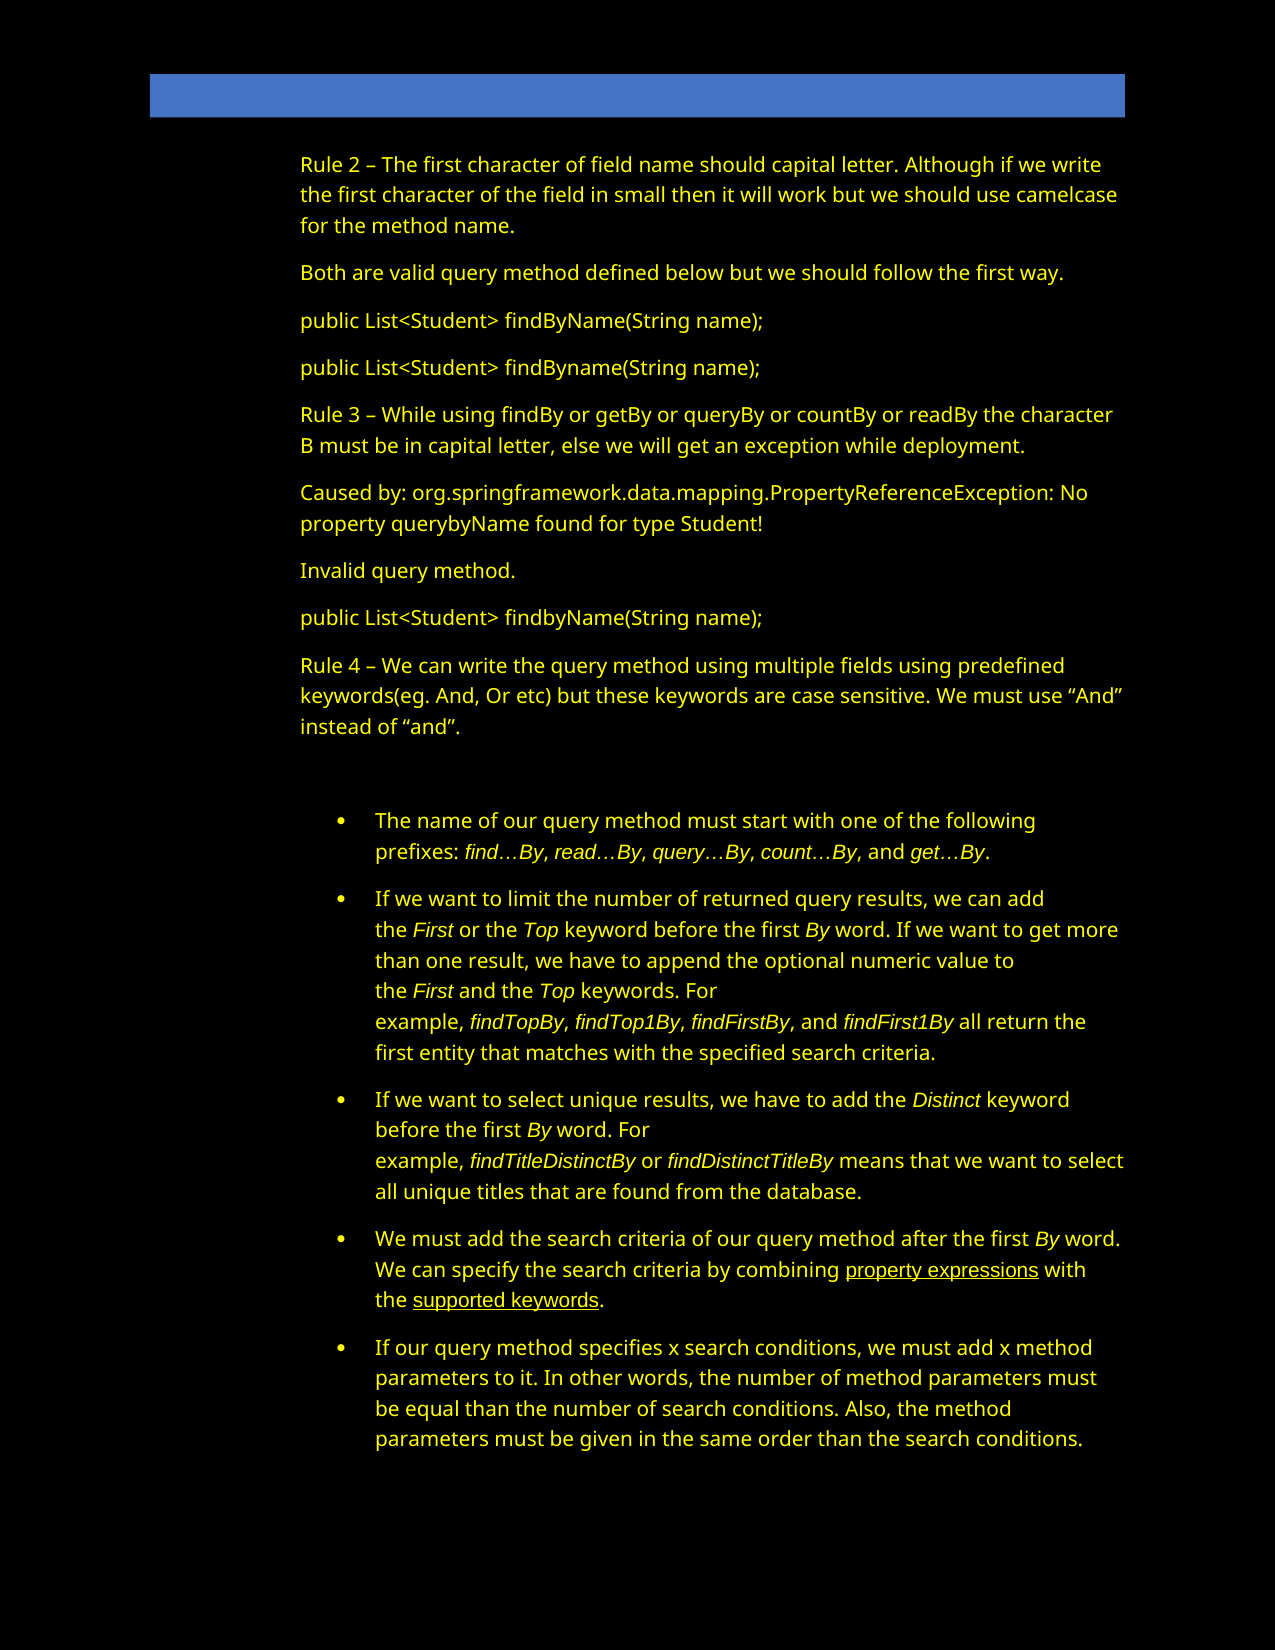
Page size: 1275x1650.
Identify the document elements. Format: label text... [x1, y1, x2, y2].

subtitle Rule 3 – While using findBy or getBy or queryBy or countBy or readBy the character B must be in capital letter, else we will get an exception while deployment. [300, 400, 1125, 459]
subtitle Rule 4 – We can write the query method using multiple fields using predefined keywords(eg. And, Or etc) but these keywords are case sensitive. We must use “And” instead of “and”. [300, 651, 1125, 741]
subtitle Both are valid query method defined below but we should follow the first way. [300, 258, 1125, 287]
subtitle If our query method specifies x search conditions, we must add x method parameters to it. In other words, the number of method parameters must be equal than the number of search conditions. Also, the method parameters must be given in the same order than the search conditions. [337, 1333, 1125, 1453]
subtitle If we want to limit the number of returned query results, we can add the First or the Top keyword before the first By word. If we want to get more than one result, we have to append the optional numeric value to the First and the Top keywords. For example, findTopBy, findTop1By, findFirstBy, and findFirst1By all return the first entity that matches with the specified search criteria. [337, 884, 1125, 1066]
subtitle Caused by: org.springframework.data.mapping.PropertyReferenceException: No property querybyName found for type Student! [300, 478, 1125, 537]
subtitle Invalid query method. [300, 556, 1125, 585]
subtitle public List<Student> findByName(String name); [300, 306, 1125, 334]
subtitle We must add the search criteria of our query method after the first By word. We can specify the search criteria by combining property expressions with the supported keywords. [337, 1224, 1125, 1314]
subtitle public List<Student> findbyName(String name); [300, 603, 1125, 632]
subtitle Rule 2 – The first character of field name should capital letter. Although if we write the first character of the field in small then it will work but we should use camelcase for the method name. [300, 150, 1125, 240]
subtitle public List<Student> findByname(String name); [300, 353, 1125, 382]
subtitle The name of our query method must start with one of the following prefixes: find…By, read…By, query…By, count…By, and get…By. [337, 807, 1125, 866]
subtitle If we want to select unique results, we have to add the Distinct keyword before the first By word. For example, findTitleDistinctBy or findDistinctTitleBy means that we want to select all unique titles that are found from the database. [337, 1085, 1125, 1205]
